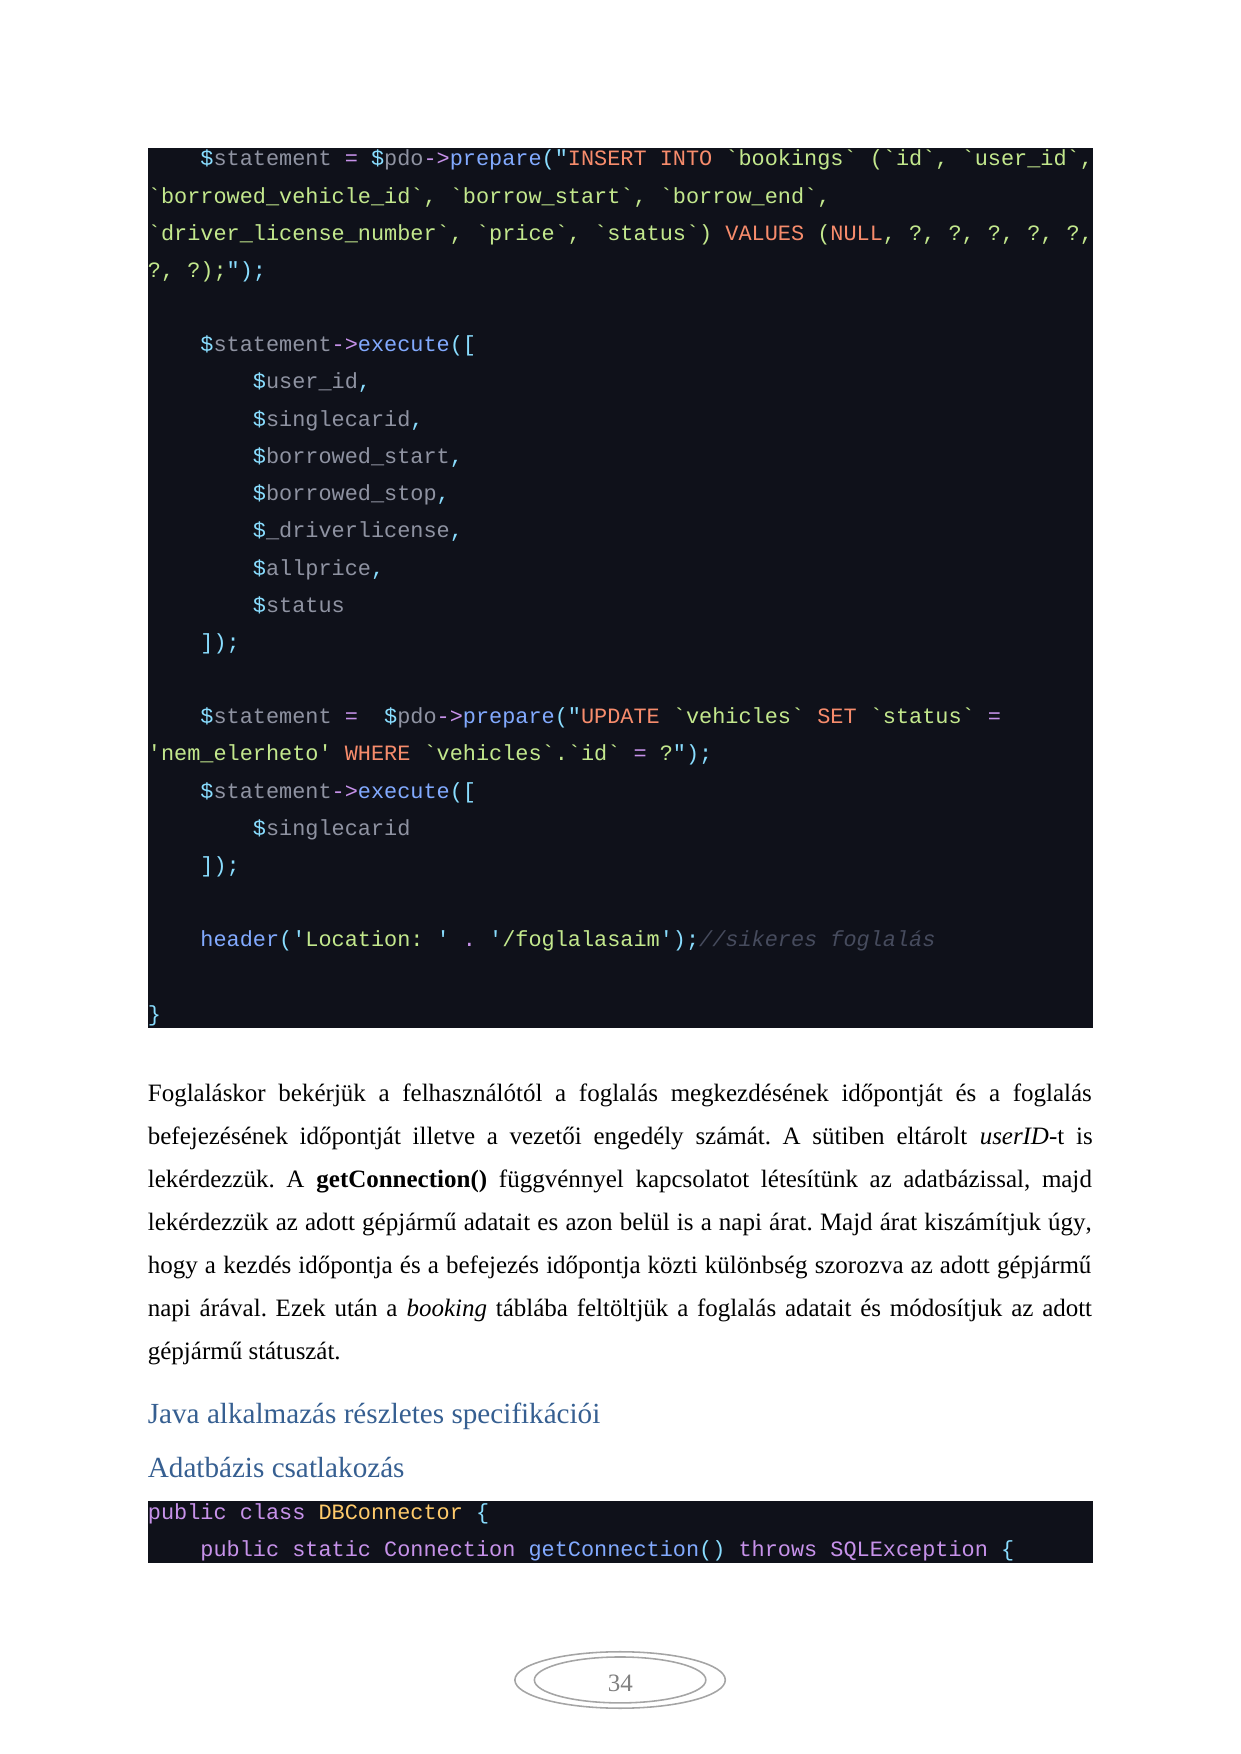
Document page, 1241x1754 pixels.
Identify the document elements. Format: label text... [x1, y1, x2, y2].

text $singlecarid, [148, 408, 1093, 433]
text ]); [148, 854, 1093, 879]
text $user_id, [148, 371, 1093, 396]
text $status [148, 594, 1093, 619]
text } [148, 1003, 1093, 1028]
text $statement = $pdo->prepare("INSERT INTO `bookings` (`id`, `user_id`, `borrowed_vehicle_id`, `borrow_start`, `borrow_end`, `driver_license_number`, `price`, `status`) VALUES (NULL, ?, ?, ?, ?, ?, ?, ?);"); [148, 148, 1093, 284]
text $_driverlicense, [148, 519, 1093, 544]
subtitle Java alkalmazás részletes specifikációi [148, 1396, 1093, 1430]
text $statement->execute([ [148, 333, 1093, 358]
subtitle Adatbázis csatlakozás [148, 1451, 1093, 1484]
text public class DBConnector { [148, 1501, 1093, 1526]
text public static Connection getConnection() throws SQLException { [148, 1538, 1093, 1563]
text $allprice, [148, 557, 1093, 581]
text $singlecarid [148, 817, 1093, 842]
text header('Location: ' . '/foglalasaim');//sikeres foglalás [148, 928, 1093, 953]
text $borrowed_stop, [148, 482, 1093, 507]
text $borrowed_start, [148, 445, 1093, 470]
text $statement->execute([ [148, 780, 1093, 804]
text ]); [148, 631, 1093, 656]
text $statement = $pdo->prepare("UPDATE `vehicles` SET `status` = 'nem_elerheto' WHERE `vehicles`.`id` = ?"); [148, 705, 1093, 767]
text Foglaláskor bekérjük a felhasználótól a foglalás megkezdésének időpontját és a foglalás befejezésének időpontját illetve a vezetői engedély számát. A sütiben eltárolt userID-t is lekérdezzük. A getConnection() függvénnyel kapcsolatot létesítünk az adatbázissal, majd lekérdezzük az adott gépjármű adatait es azon belül is a napi árat. Majd árat kiszámítjuk úgy, hogy a kezdés időpontja és a befejezés időpontja közti különbség szorozva az adott gépjármű napi árával. Ezek után a booking táblába feltöltjük a foglalás adatait és módosítjuk az adott gépjármű státuszát. [148, 1078, 1093, 1365]
